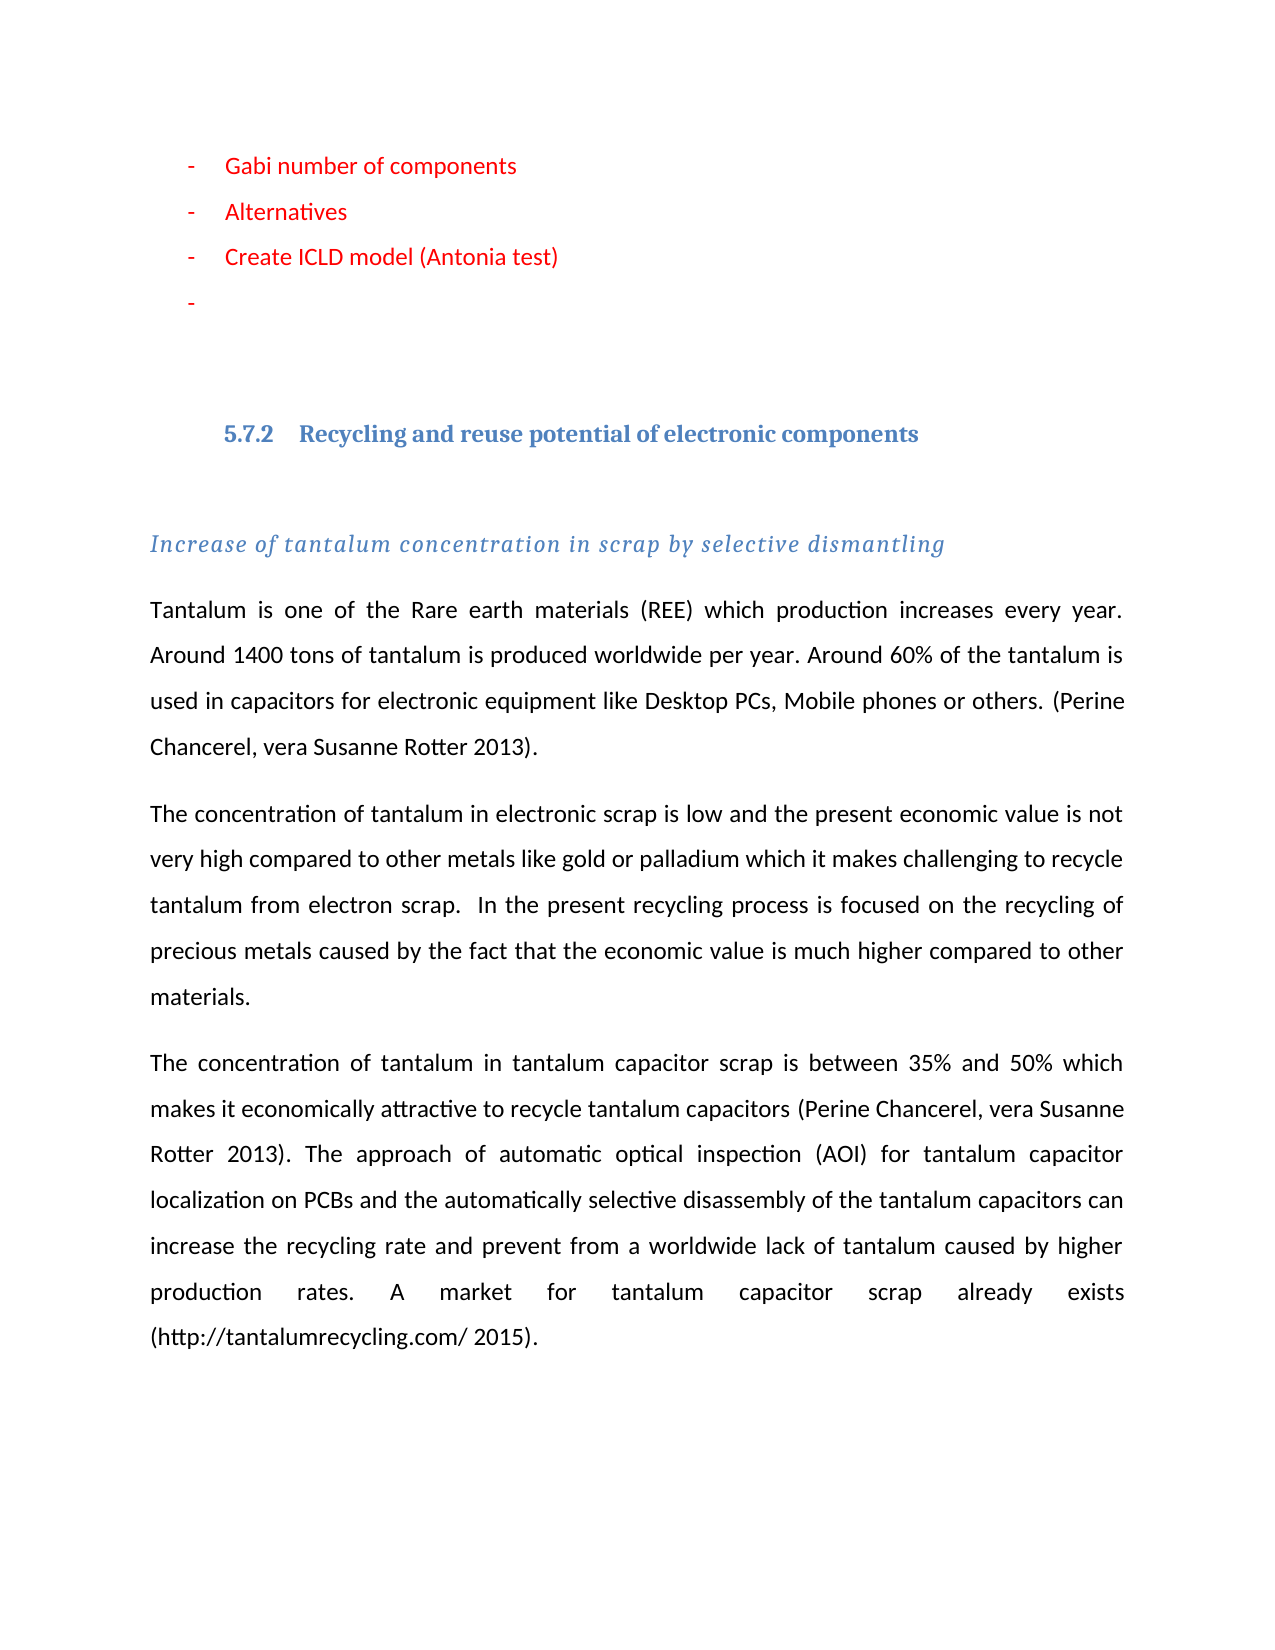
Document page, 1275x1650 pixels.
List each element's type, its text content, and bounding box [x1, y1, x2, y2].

text Tantalum is one of the Rare earth materials (REE) which production increases every year. Around 1400 tons of tantalum is produced worldwide per year. Around 60% of the tantalum is used in capacitors for electronic equipment like Desktop PCs, Mobile phones or others.. [150, 594, 1125, 762]
text The concentration of tantalum in electronic scrap is low and the present economic value is not very high compared to other metals like gold or palladium which it makes challenging to recycle tantalum from electron scrap. In the present recycling process is focused on the recycling of precious metals caused by the fact that the economic value is much higher compared to other materials. [150, 798, 1125, 1011]
list Gabi number of components [187, 150, 1125, 181]
subtitle Recycling and reuse potential of electronic components [224, 420, 1125, 449]
subtitle Increase of tantalum concentration in scrap by selective dismantling [150, 530, 1125, 559]
list Create ICLD model (Antonia test) [187, 241, 1125, 272]
list Alternatives [187, 196, 1125, 226]
text The concentration of tantalum in tantalum capacitor scrap is between 35% and 50% which makes it economically attractive to recycle tantalum capacitors . The approach of automatic optical inspection (AOI) for tantalum capacitor localization on PCBs and the automatically selective disassembly of the tantalum capacitors can increase the recycling rate and prevent from a worldwide lack of tantalum caused by higher production rates. A market for tantalum capacitor scrap already exists . [150, 1047, 1125, 1352]
